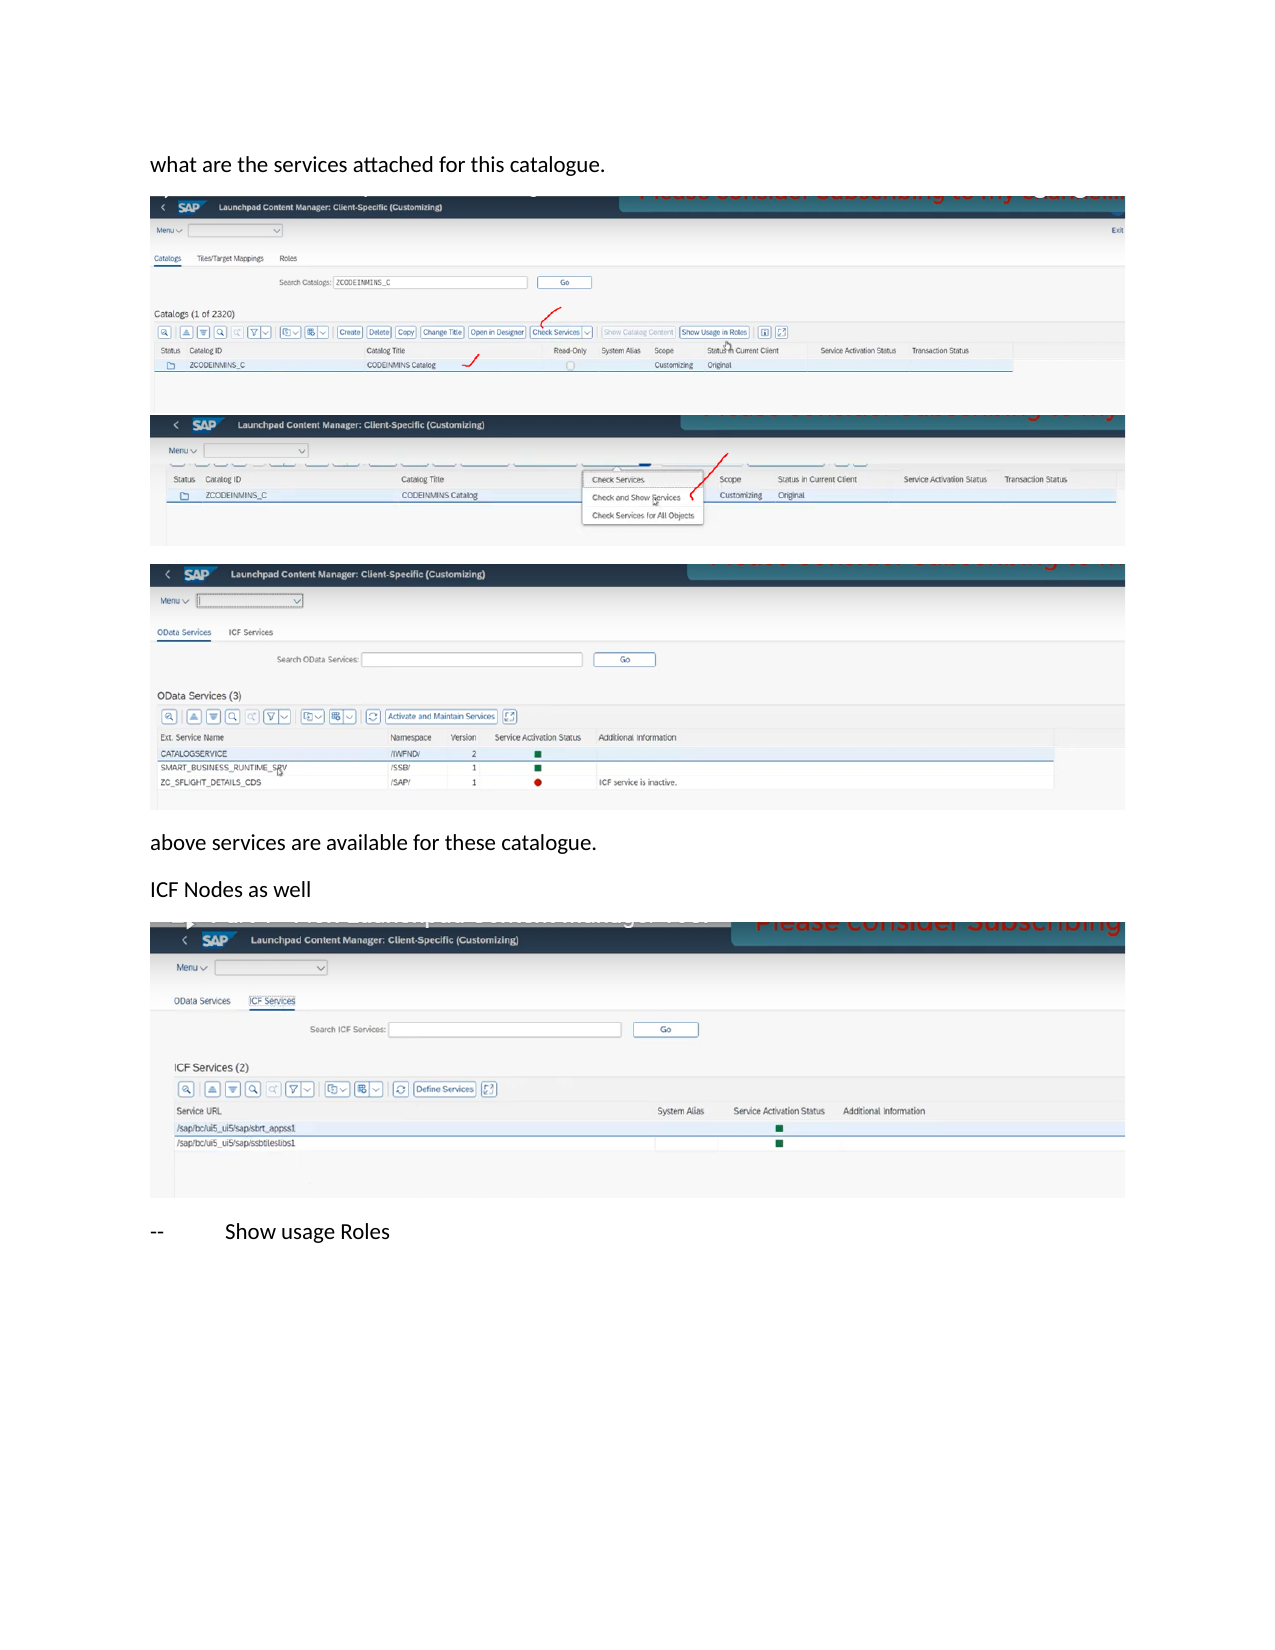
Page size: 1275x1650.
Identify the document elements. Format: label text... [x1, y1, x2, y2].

picture [150, 922, 1125, 1198]
picture [150, 415, 1125, 546]
picture [150, 564, 1125, 810]
text -- Show usage Roles [150, 1217, 1125, 1245]
text what are the services attached for this catalogue. [150, 150, 1125, 178]
text ICF Nodes as well [150, 875, 1125, 903]
picture [150, 196, 1125, 413]
text above services are available for these catalogue. [150, 828, 1125, 857]
